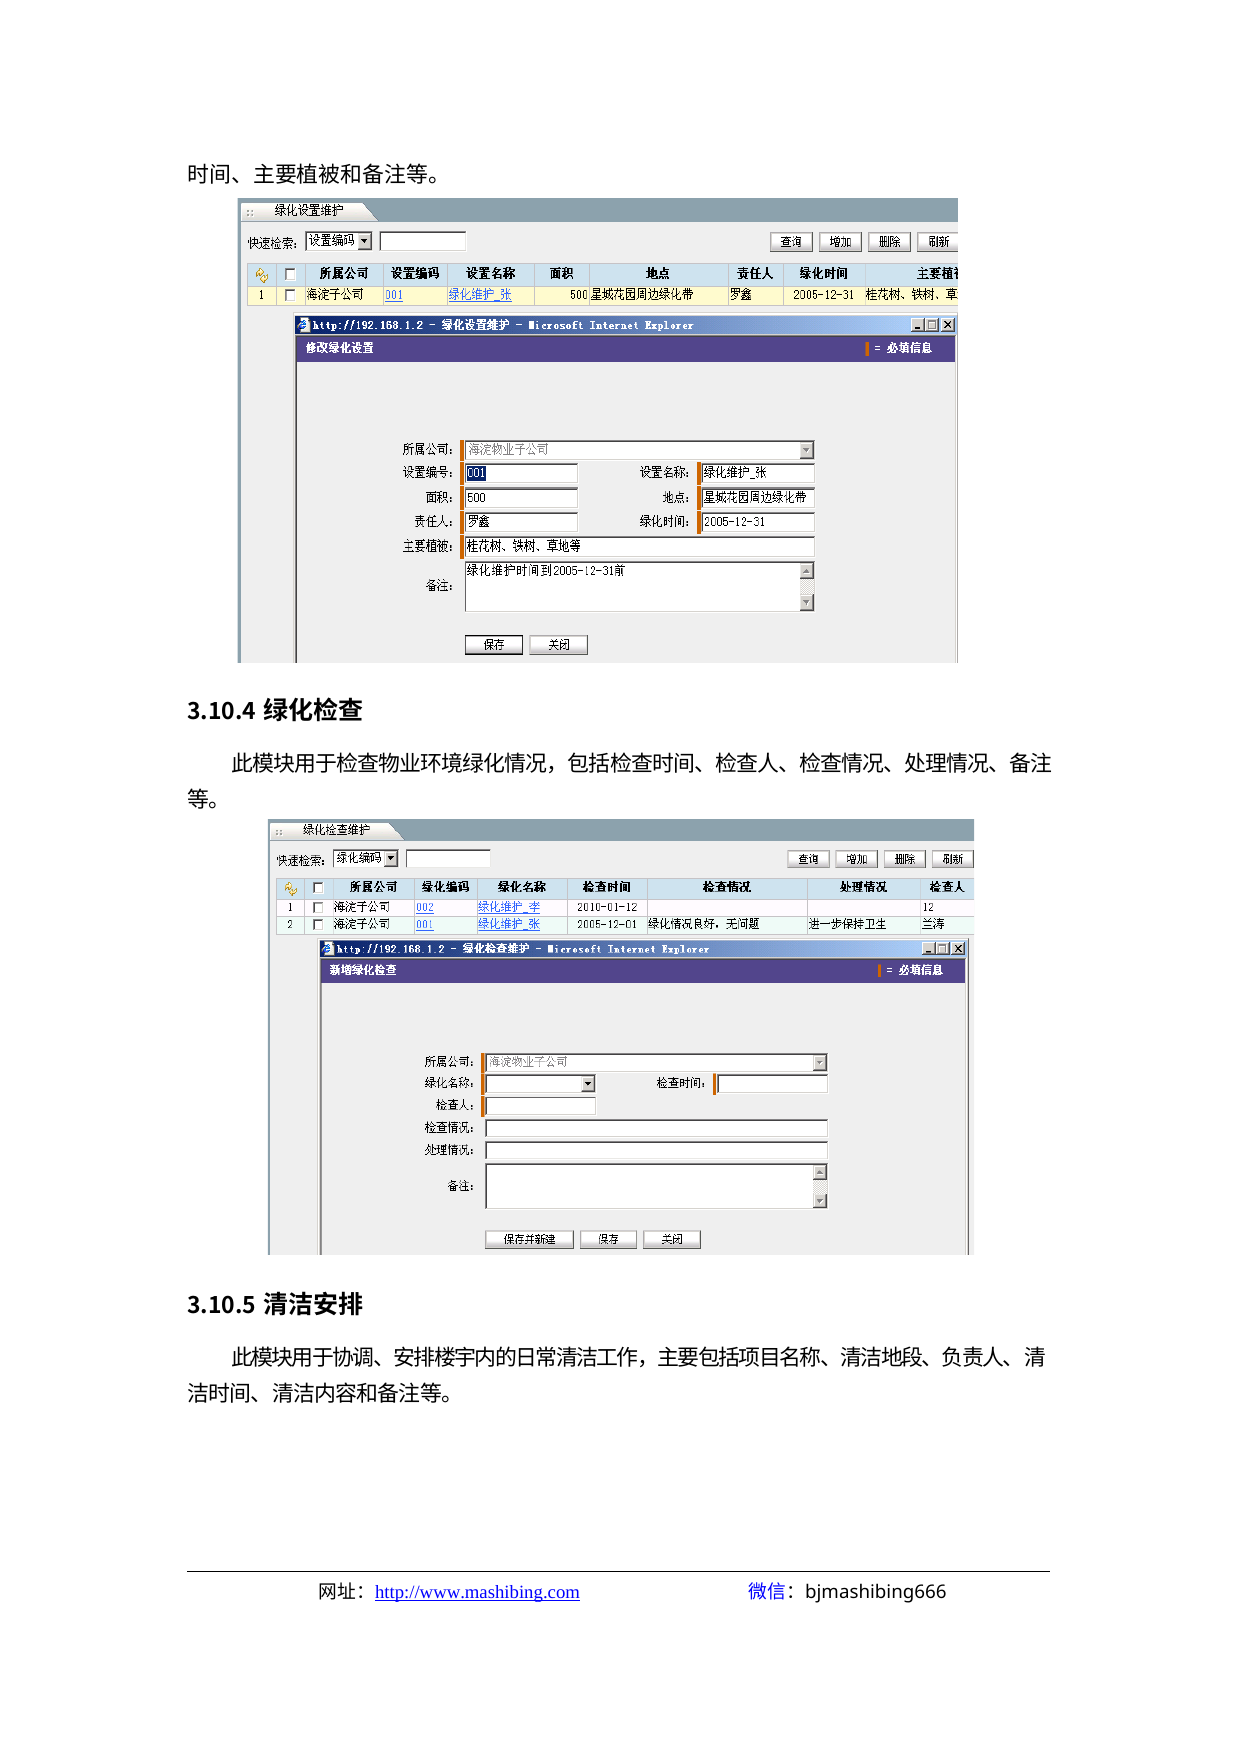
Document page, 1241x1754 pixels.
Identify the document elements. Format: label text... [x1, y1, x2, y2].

subtitle 绿化检查 [187, 691, 1098, 727]
text 时间、主要植被和备注等。 [187, 157, 1098, 188]
text 此模块用于检查物业环境绿化情况，包括检查时间、检查人、检查情况、处理情况、备注等。 [187, 746, 1054, 814]
picture [237, 198, 958, 663]
picture [267, 819, 975, 1255]
text 此模块用于协调、安排楼宇内的日常清洁工作，主要包括项目名称、清洁地段、负责人、清洁时间、清洁内容和备注等。 [187, 1339, 1064, 1407]
subtitle 清洁安排 [187, 1284, 1098, 1321]
